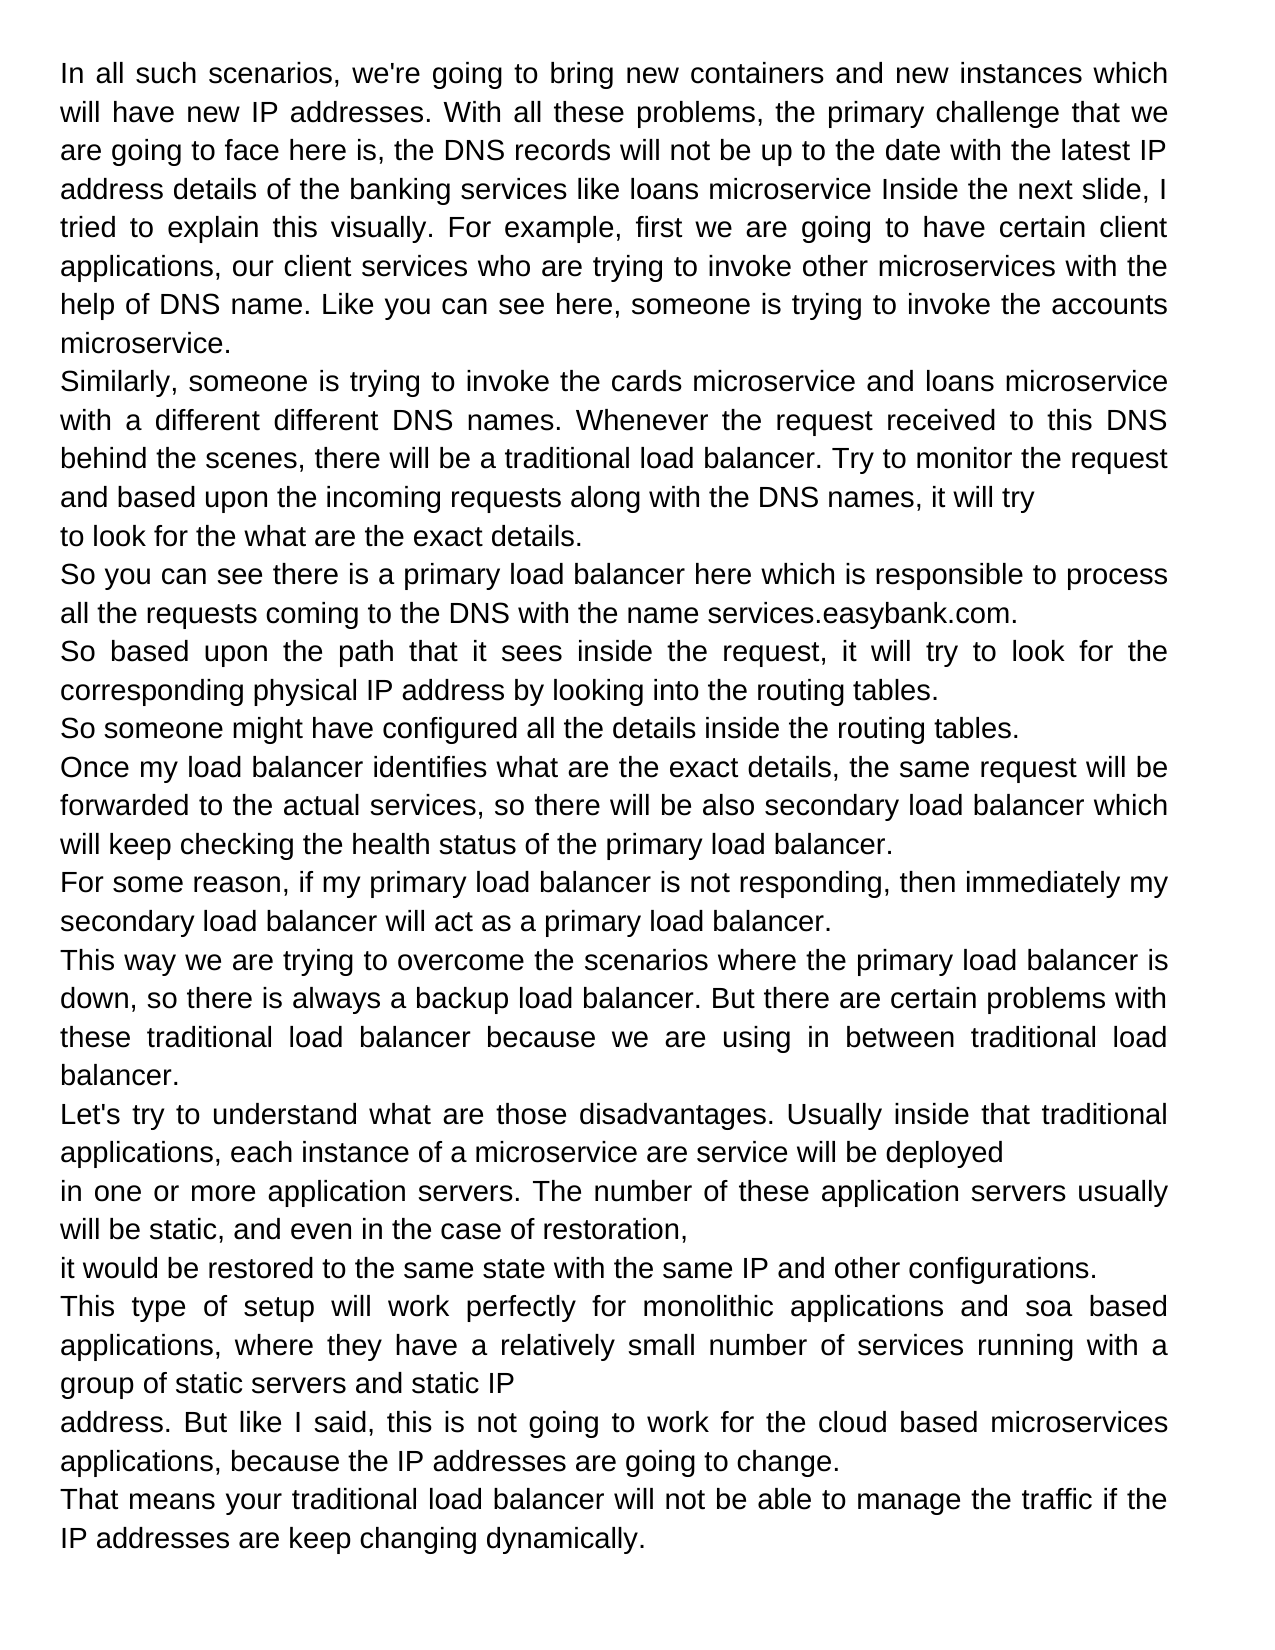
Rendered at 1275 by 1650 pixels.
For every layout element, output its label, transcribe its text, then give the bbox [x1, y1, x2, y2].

text Similarly, someone is trying to invoke the cards microservice and loans microservice with a different different DNS names. Whenever the request received to this DNS behind the scenes, there will be a traditional load balancer. Try to monitor the request and based upon the incoming requests along with the DNS names, it will try [60, 364, 1170, 513]
text Once my load balancer identifies what are the exact details, the same request will be forwarded to the actual services, so there will be also secondary load balancer which will keep checking the health status of the primary load balancer. [60, 750, 1170, 860]
text address. But like I said, this is not going to work for the cloud based microservices applications, because the IP addresses are going to change. [60, 1405, 1170, 1477]
text That means your traditional load balancer will not be able to manage the traffic if the IP addresses are keep changing dynamically. [60, 1482, 1170, 1554]
text Let's try to understand what are those disadvantages. Usually inside that traditional applications, each instance of a microservice are service will be deployed [60, 1097, 1170, 1169]
text So someone might have configured all the details inside the routing tables. [60, 711, 1170, 745]
text to look for the what are the exact details. [60, 518, 1170, 552]
text For some reason, if my primary load balancer is not responding, then immediately my secondary load balancer will act as a primary load balancer. [60, 865, 1170, 937]
text So you can see there is a primary load balancer here which is responsible to process all the requests coming to the DNS with the name services.easybank.com. [60, 557, 1170, 629]
text in one or more application servers. The number of these application servers usually will be static, and even in the case of restoration, [60, 1174, 1170, 1246]
text This type of setup will work perfectly for monolithic applications and soa based applications, where they have a relatively small number of services running with a group of static servers and static IP [60, 1289, 1170, 1400]
text it would be restored to the same state with the same IP and other configurations. [60, 1251, 1170, 1284]
text This way we are trying to overcome the scenarios where the primary load balancer is down, so there is always a backup load balancer. But there are certain problems with these traditional load balancer because we are using in between traditional load balancer. [60, 942, 1170, 1092]
text In all such scenarios, we're going to bring new containers and new instances which will have new IP addresses. With all these problems, the primary challenge that we are going to face here is, the DNS records will not be up to the date with the latest IP address details of the banking services like loans microservice Inside the next slide, I tried to explain this visually. For example, first we are going to have certain client applications, our client services who are trying to invoke other microservices with the help of DNS name. Like you can see here, someone is trying to invoke the accounts microservice. [60, 56, 1170, 359]
text So based upon the path that it sees inside the request, it will try to look for the corresponding physical IP address by looking into the routing tables. [60, 634, 1170, 706]
